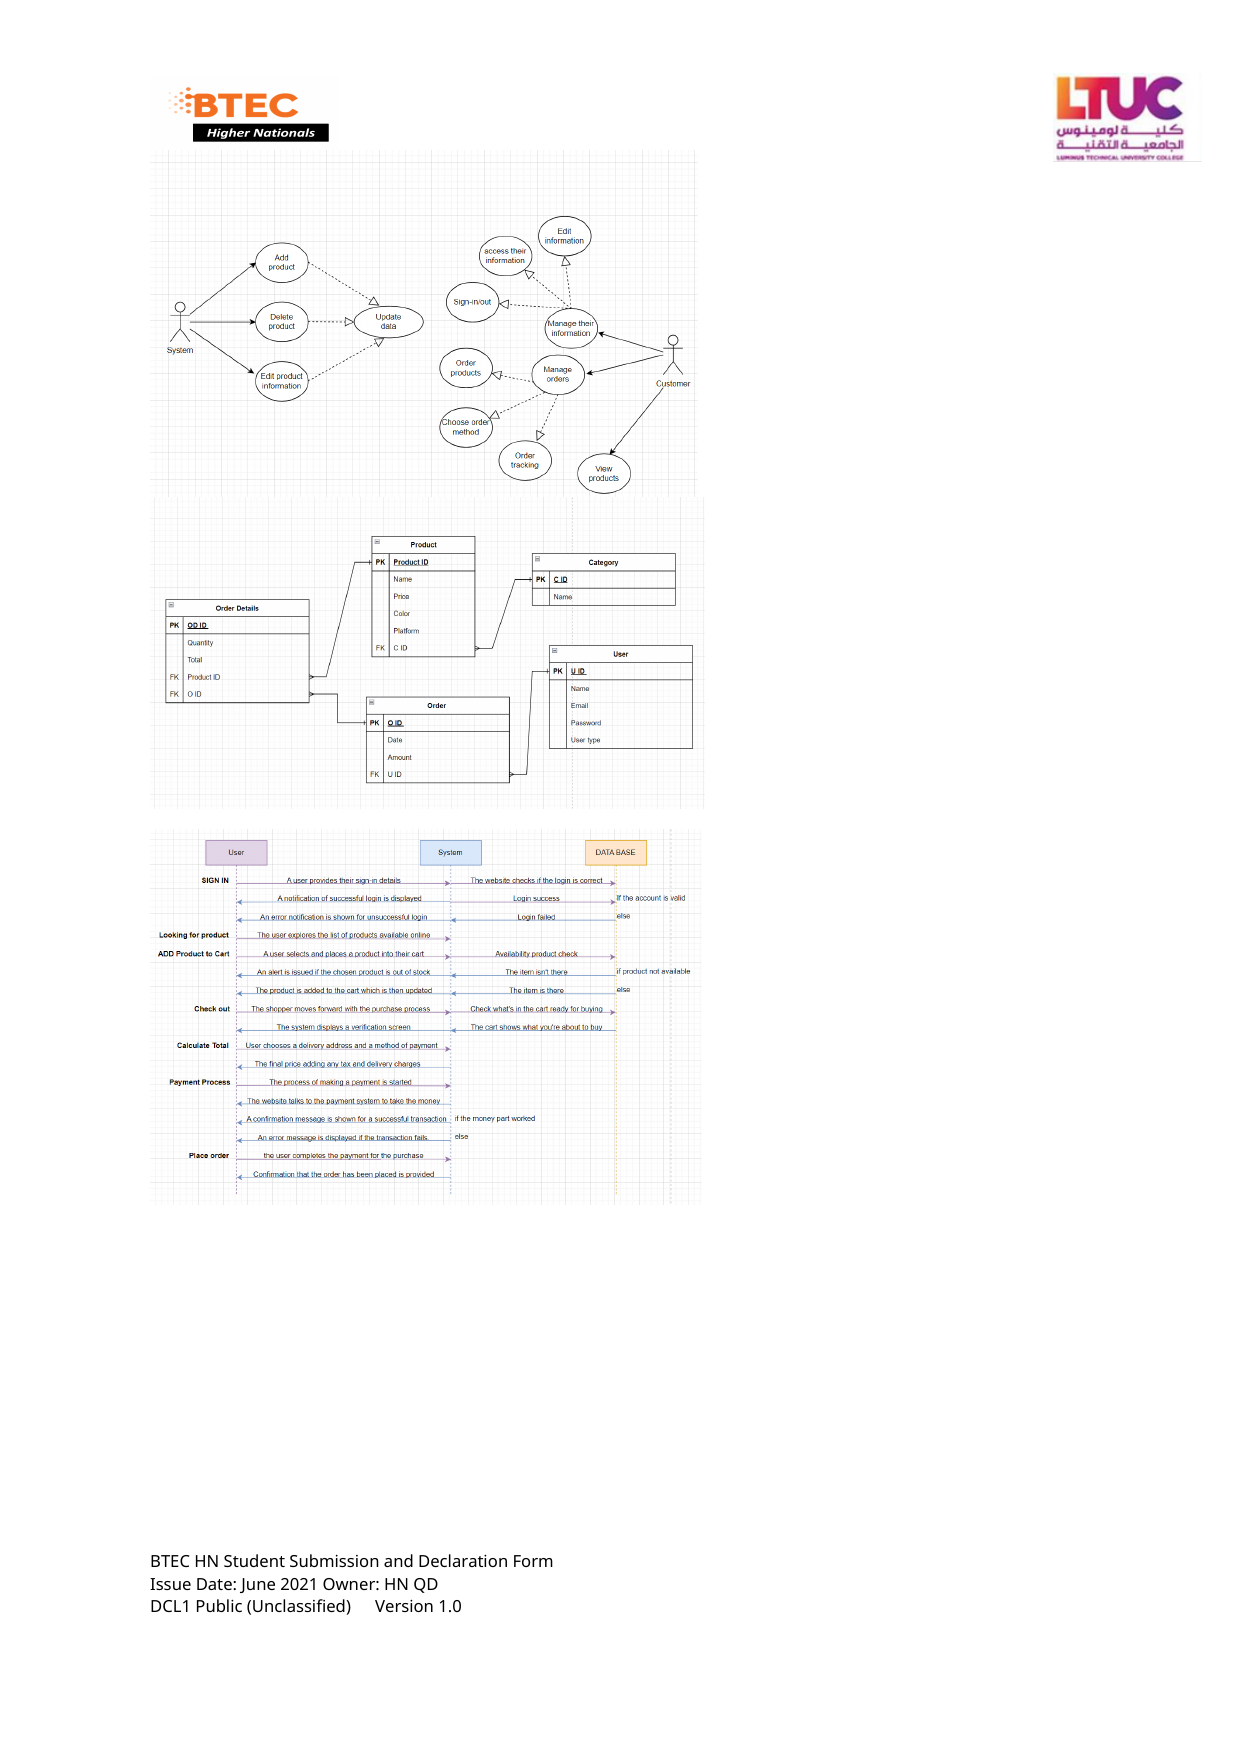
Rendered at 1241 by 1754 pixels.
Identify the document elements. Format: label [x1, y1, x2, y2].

picture [150, 76, 705, 809]
picture [150, 829, 702, 1205]
picture [1053, 73, 1202, 163]
